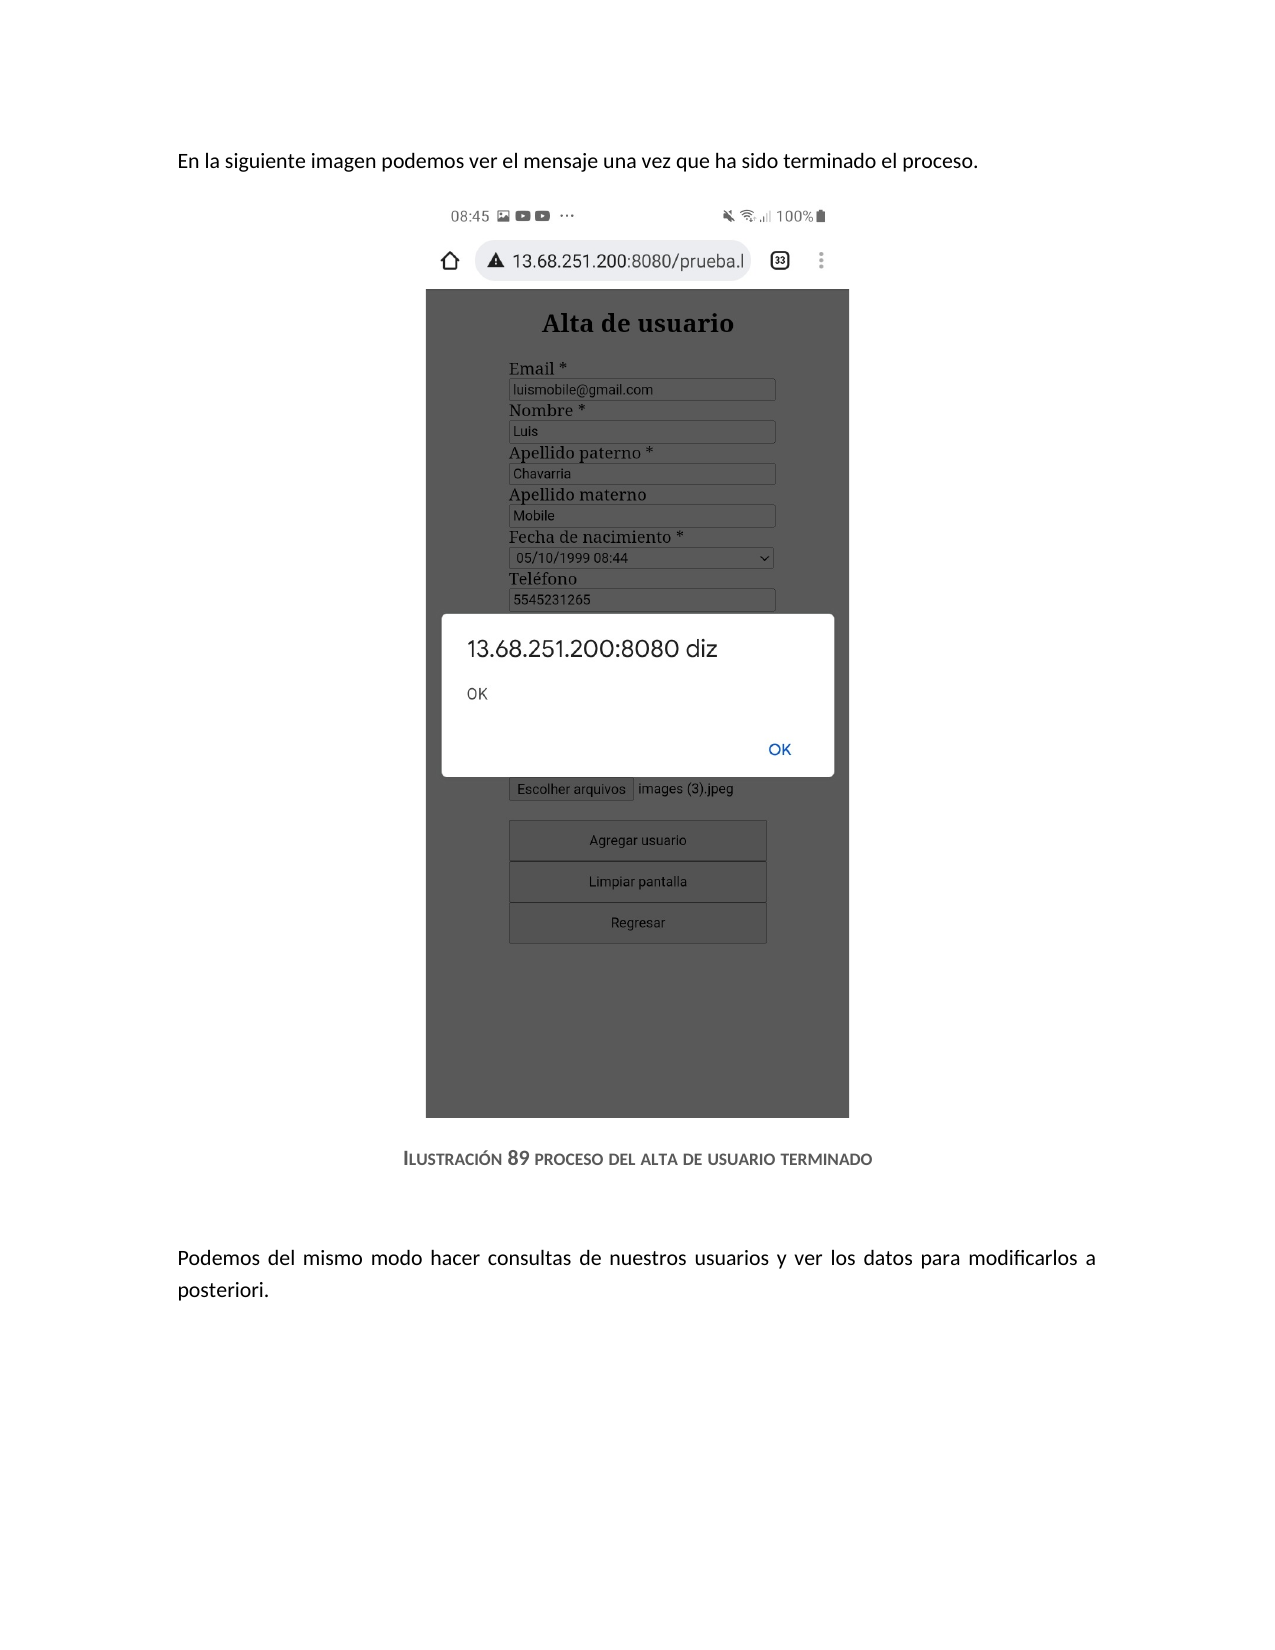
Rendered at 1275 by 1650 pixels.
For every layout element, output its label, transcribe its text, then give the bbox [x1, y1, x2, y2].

text Podemos del mismo modo hacer consultas de nuestros usuarios y ver los datos para modificarlos a posteriori. [177, 1244, 1098, 1303]
picture [425, 200, 850, 1118]
text En la siguiente imagen podemos ver el mensaje una vez que ha sido terminado el proceso. [177, 148, 1098, 174]
